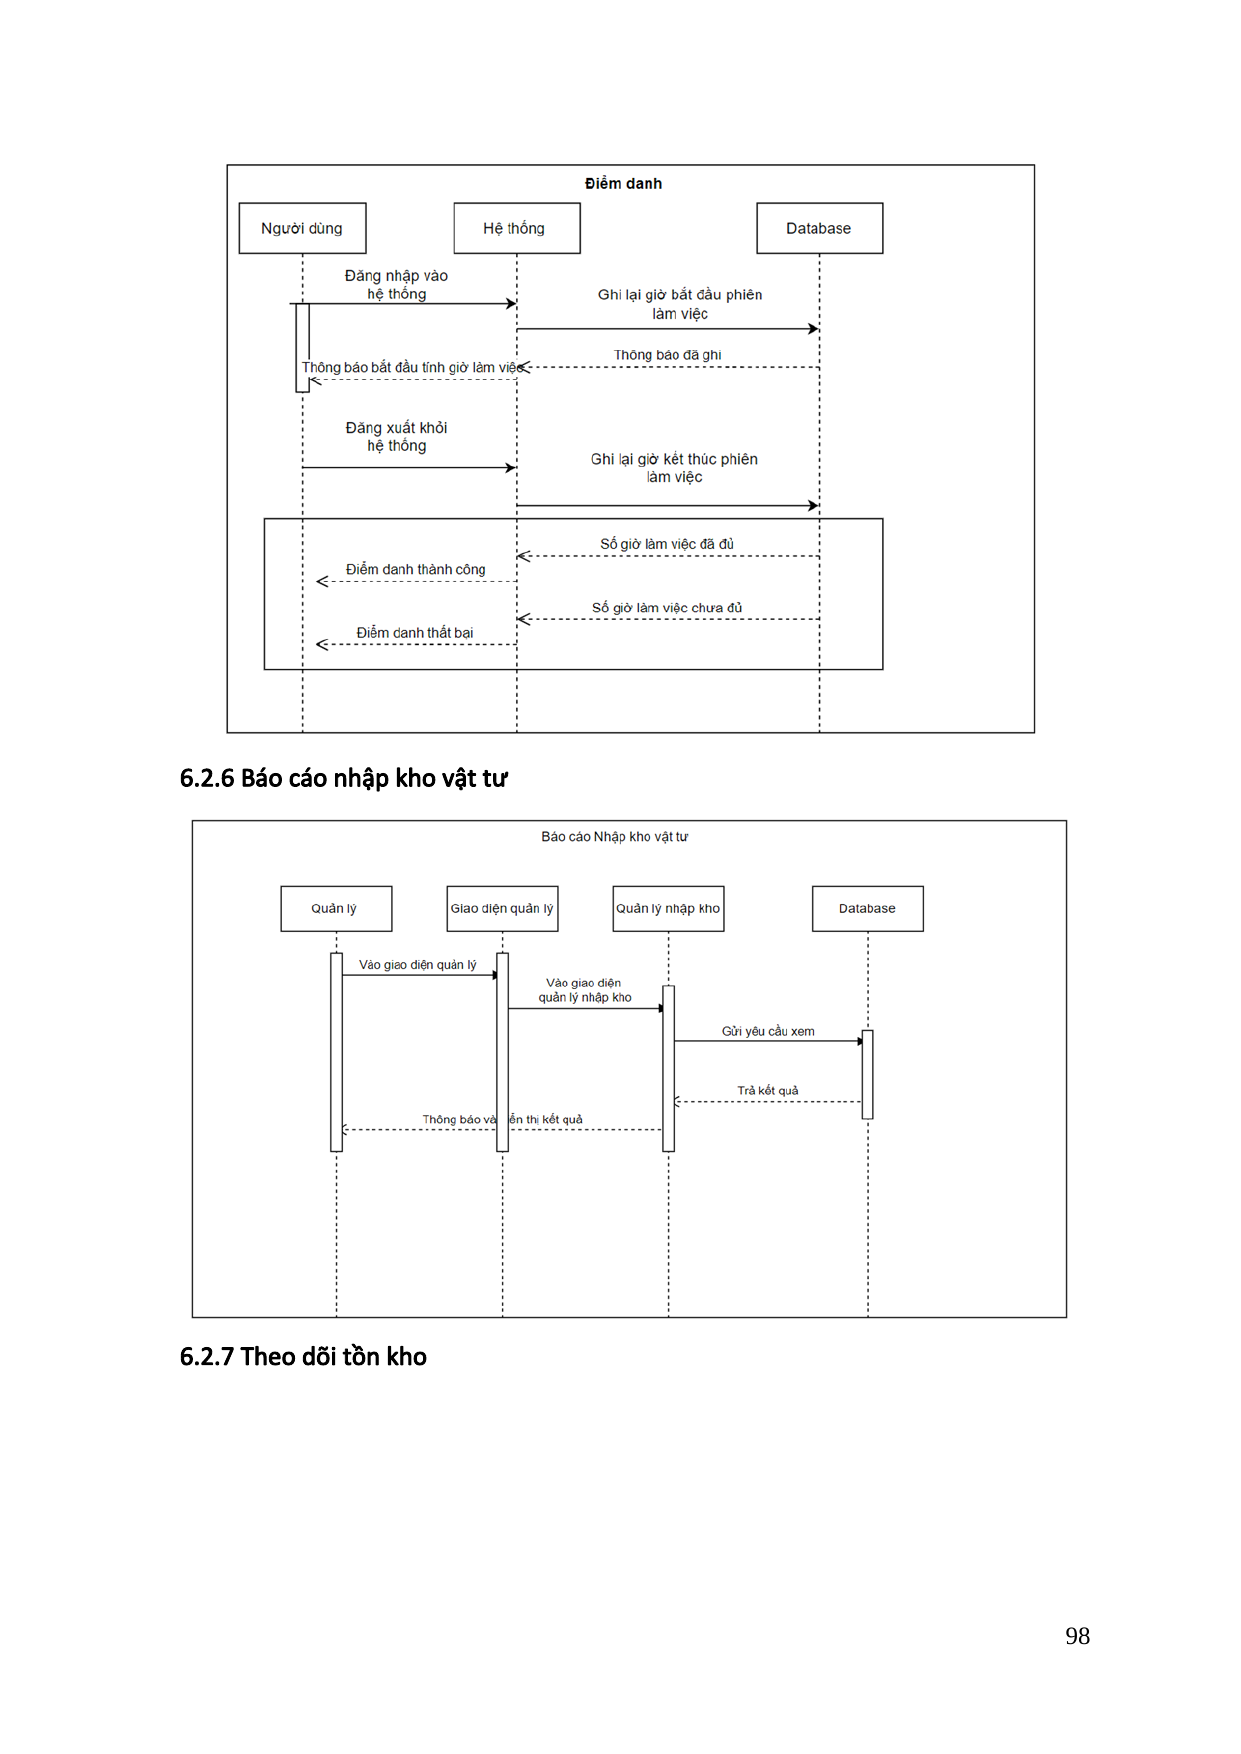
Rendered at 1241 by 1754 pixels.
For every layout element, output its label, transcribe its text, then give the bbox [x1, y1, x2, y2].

subtitle 6.2.7 Theo dõi tồn kho [179, 1338, 1090, 1372]
subtitle 6.2.6 Báo cáo nhập kho vật tư [179, 760, 1090, 793]
picture [150, 150, 1091, 755]
picture [150, 799, 1091, 1333]
